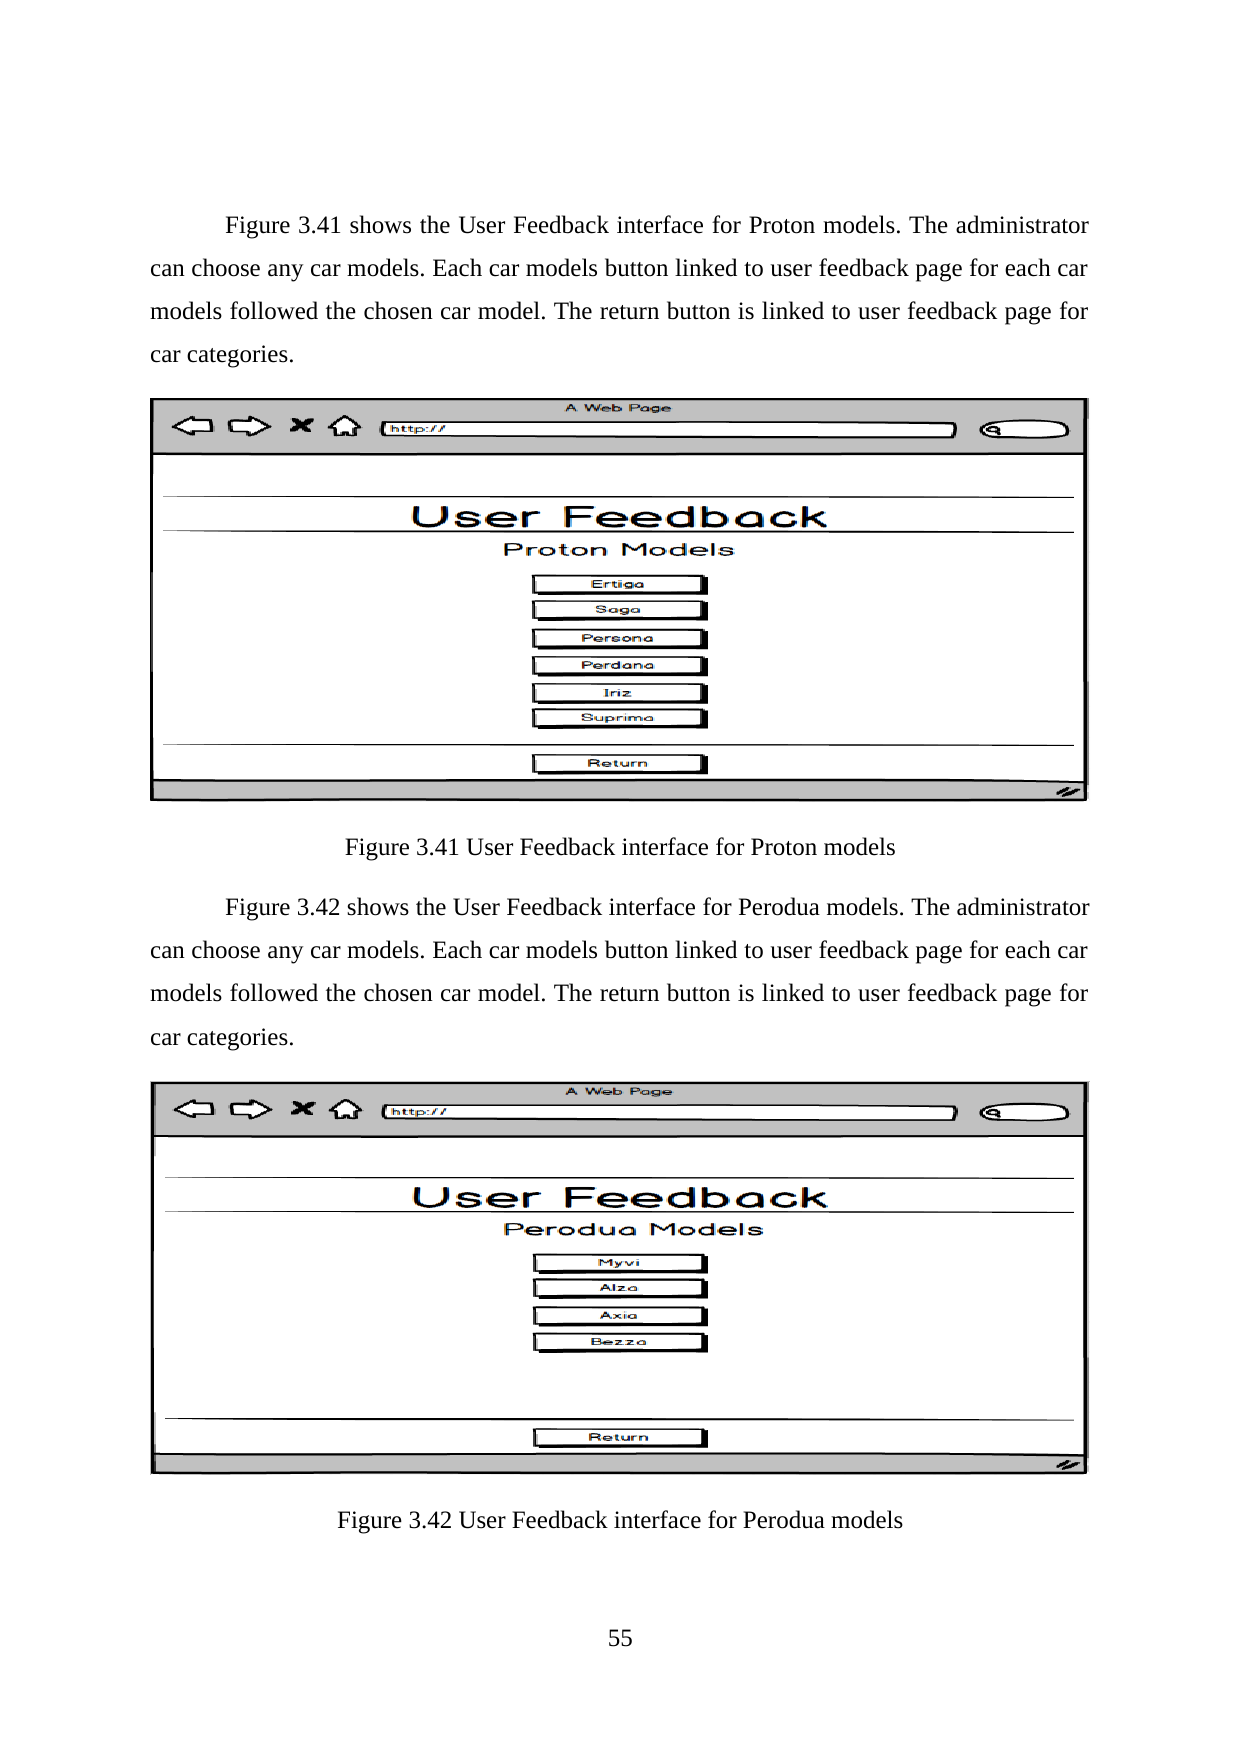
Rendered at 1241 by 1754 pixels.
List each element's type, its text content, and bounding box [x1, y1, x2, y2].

text Figure 3.41 shows the User Feedback interface for Proton models. The administrator can choose any car models. Each car models button linked to user feedback page for each car models followed the chosen car model. The return button is linked to user feedback page for car categories. [150, 210, 1090, 368]
text Figure 3.41 User Feedback interface for Proton models [150, 832, 1090, 861]
text Figure 3.42 shows the User Feedback interface for Perodua models. The administrator can choose any car models. Each car models button linked to user feedback page for each car models followed the chosen car model. The return button is linked to user feedback page for car categories. [150, 892, 1090, 1050]
text Figure 3.42 User Feedback interface for Perodua models [150, 1505, 1090, 1533]
picture [150, 1081, 1090, 1475]
picture [150, 398, 1091, 802]
